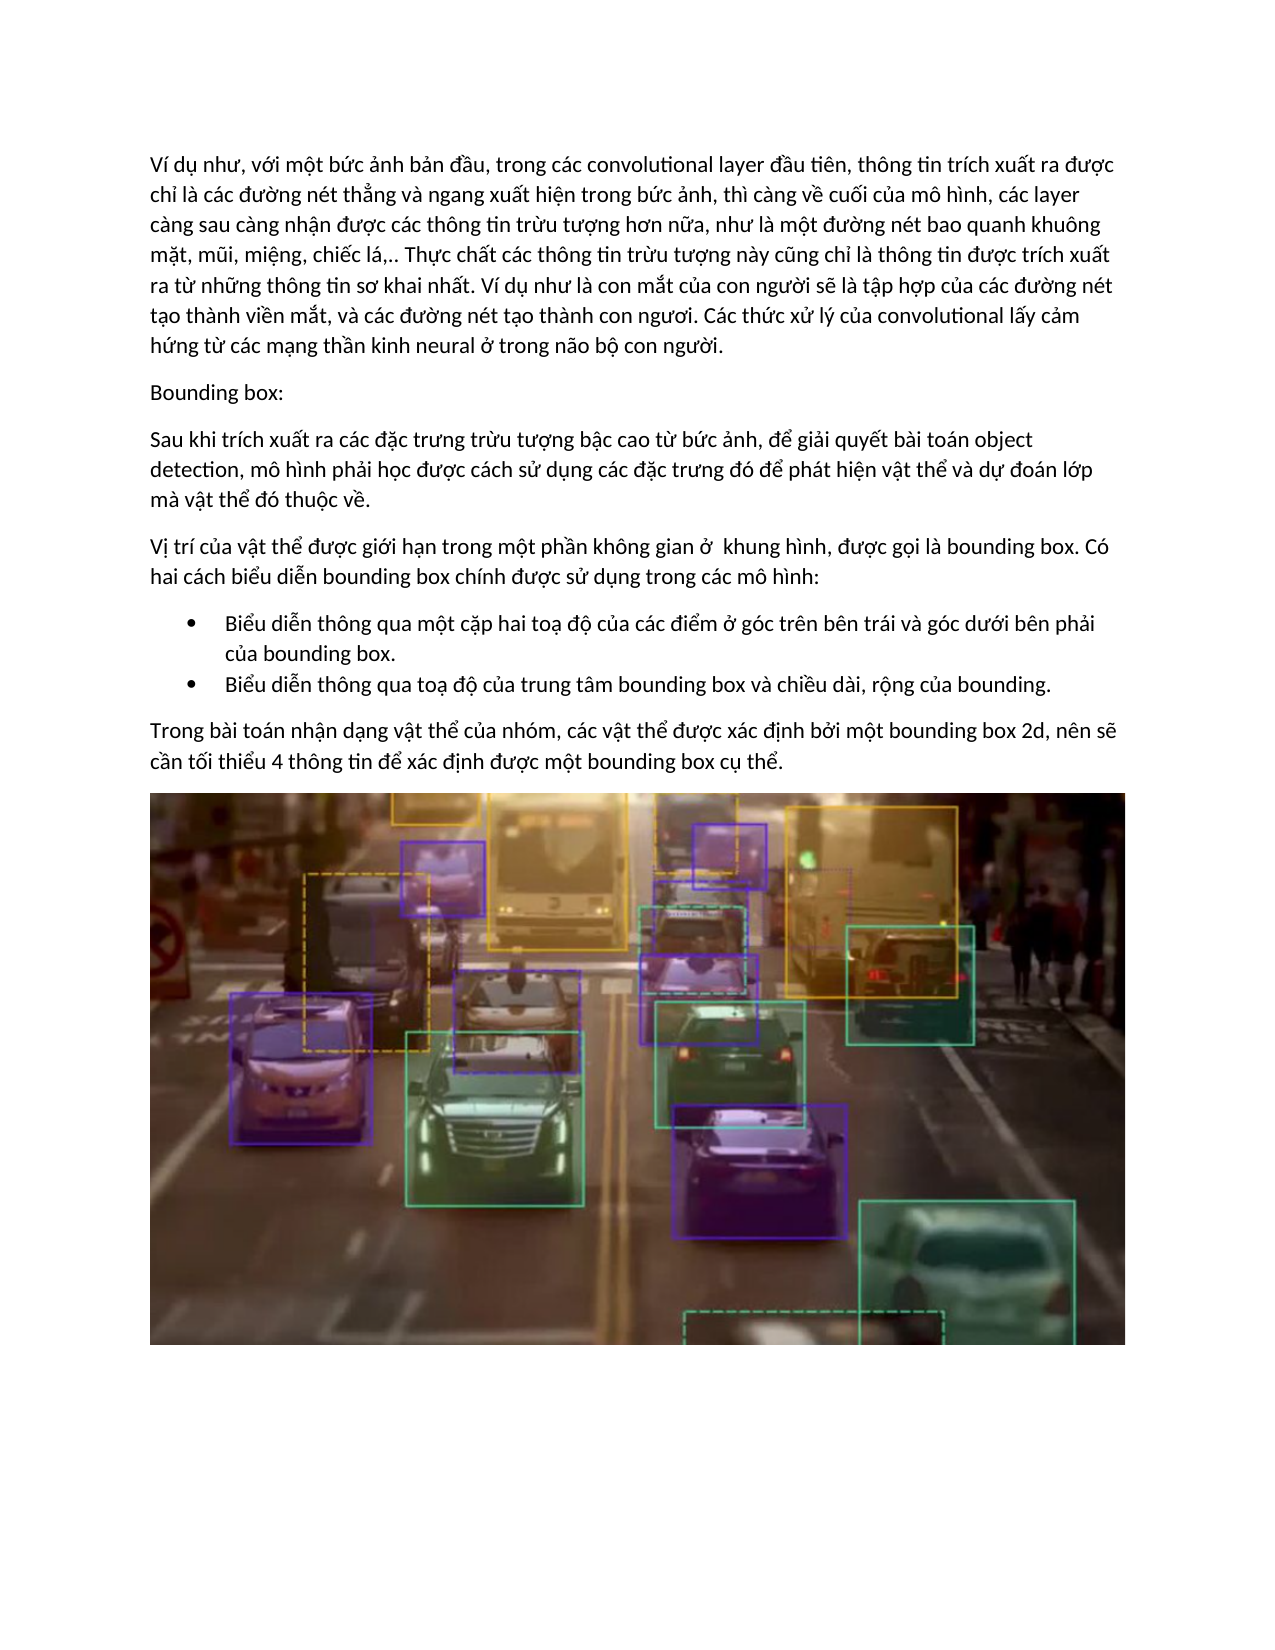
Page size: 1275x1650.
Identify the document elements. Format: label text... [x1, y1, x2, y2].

text Ví dụ như, với một bức ảnh bản đầu, trong các convolutional layer đầu tiên, thông tin trích xuất ra được chỉ là các đường nét thẳng và ngang xuất hiện trong bức ảnh, thì càng về cuối của mô hình, các layer càng sau càng nhận được các thông tin trừu tượng hơn nữa, như là một đường nét bao quanh khuông mặt, mũi, miệng, chiếc lá,.. Thực chất các thông tin trừu tượng này cũng chỉ là thông tin được trích xuất ra từ những thông tin sơ khai nhất. Ví dụ như là con mắt của con người sẽ là tập hợp của các đường nét tạo thành viền mắt, và các đường nét tạo thành con ngươi. Các thức xử lý của convolutional lấy cảm hứng từ các mạng thần kinh neural ở trong não bộ con người. [150, 150, 1125, 359]
text Trong bài toán nhận dạng vật thể của nhóm, các vật thể được xác định bởi một bounding box 2d, nên sẽ cần tối thiểu 4 thông tin để xác định được một bounding box cụ thể. [150, 717, 1125, 775]
text Bounding box: [150, 378, 1125, 406]
picture [150, 793, 1125, 1345]
list Biểu diễn thông qua toạ độ của trung tâm bounding box và chiều dài, rộng của bounding. [187, 670, 1125, 698]
text Vị trí của vật thể được giới hạn trong một phần không gian ở khung hình, được gọi là bounding box. Có hai cách biểu diễn bounding box chính được sử dụng trong các mô hình: [150, 532, 1125, 591]
text Sau khi trích xuất ra các đặc trưng trừu tượng bậc cao từ bức ảnh, để giải quyết bài toán object detection, mô hình phải học được cách sử dụng các đặc trưng đó để phát hiện vật thể và dự đoán lớp mà vật thể đó thuộc về. [150, 425, 1125, 513]
list Biểu diễn thông qua một cặp hai toạ độ của các điểm ở góc trên bên trái và góc dưới bên phải của bounding box. [187, 609, 1125, 668]
